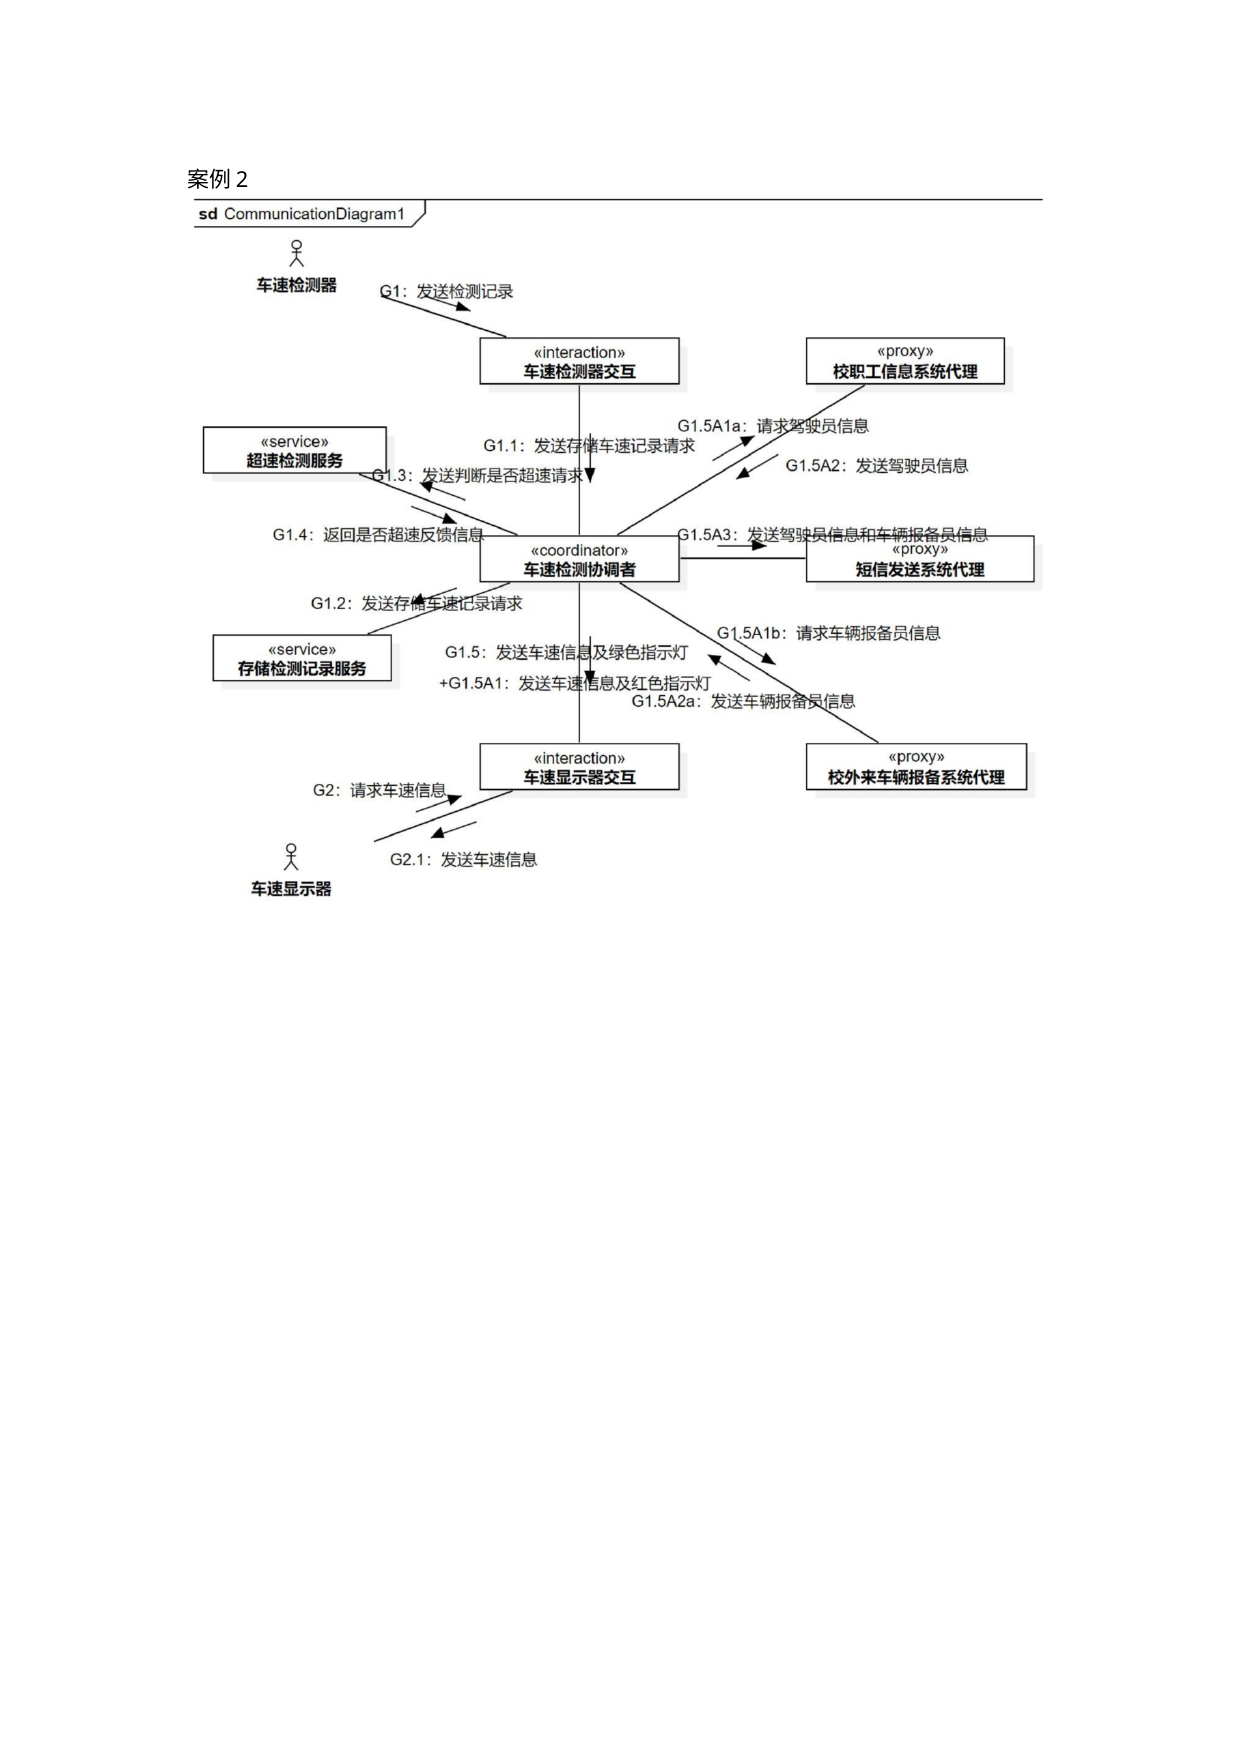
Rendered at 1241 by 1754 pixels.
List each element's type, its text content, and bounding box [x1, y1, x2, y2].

text 案例2 [187, 162, 1053, 194]
picture [187, 194, 1053, 907]
